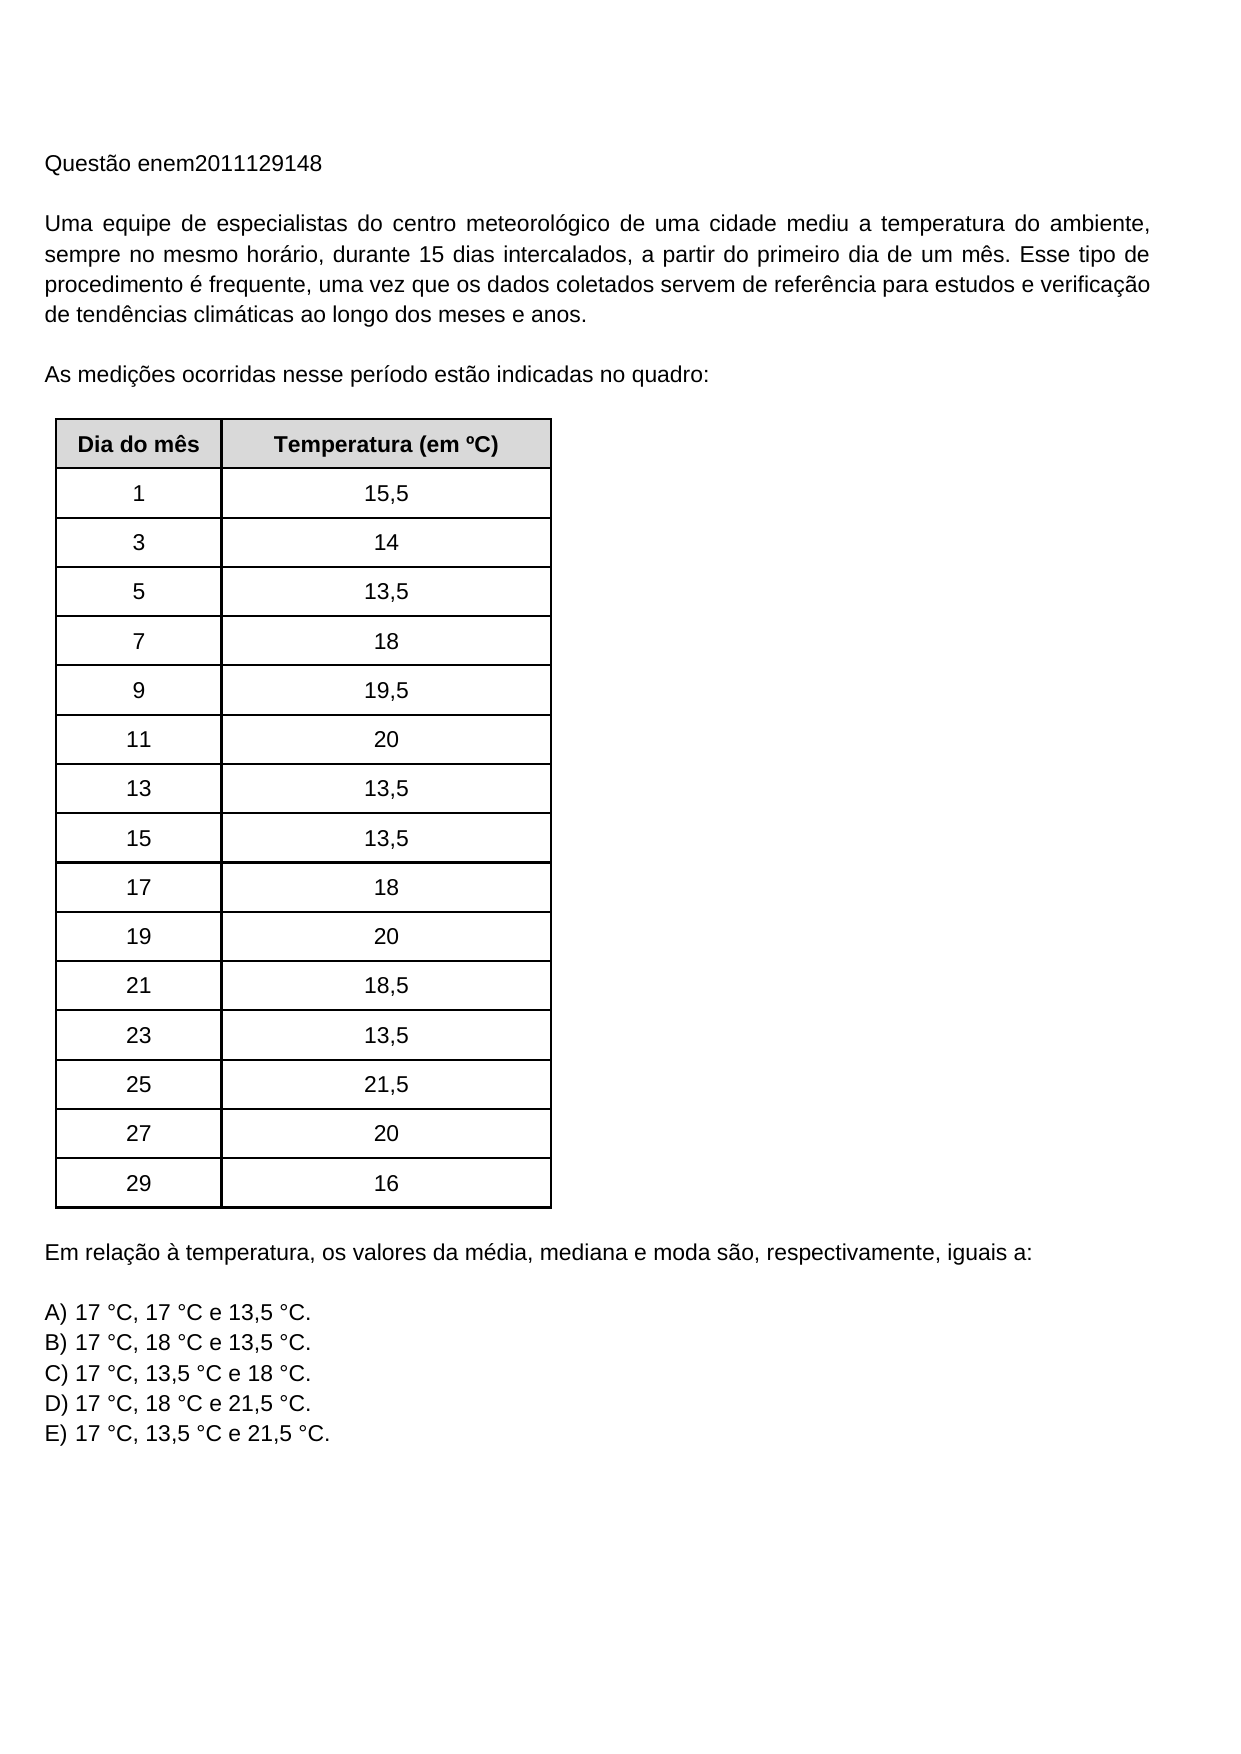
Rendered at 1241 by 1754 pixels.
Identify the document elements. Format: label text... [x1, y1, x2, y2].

table_cell 19,5 [223, 666, 550, 714]
table_cell 16 [223, 1159, 550, 1206]
list 17 °C, 13,5 °C e 21,5 °C. [44, 1420, 1151, 1446]
table_cell 19 [57, 913, 220, 960]
table_cell 18,5 [223, 962, 550, 1009]
table_cell 29 [57, 1159, 220, 1206]
table_cell 25 [57, 1061, 220, 1108]
list 17 °C, 17 °C e 13,5 °C. [44, 1299, 1151, 1325]
table_header Dia do mês [57, 420, 220, 467]
table_cell 15 [57, 814, 220, 861]
table_cell 21,5 [223, 1061, 550, 1108]
table_cell 18 [223, 617, 550, 664]
table_cell 11 [57, 716, 220, 763]
table_cell 20 [223, 716, 550, 763]
text Questão enem2011129148 [44, 150, 1151, 176]
table_cell 7 [57, 617, 220, 664]
table_cell 5 [57, 568, 220, 615]
list 17 °C, 13,5 °C e 18 °C. [44, 1359, 1151, 1386]
text Uma equipe de especialistas do centro meteorológico de uma cidade mediu a temperatura do ambiente, sempre no mesmo horário, durante 15 dias intercalados, a partir do primeiro dia de um mês. Esse tipo de procedimento é frequente, uma vez que os dados coletados servem de referência para estudos e verificação de tendências climáticas ao longo dos meses e anos. [44, 210, 1151, 327]
table_cell 13,5 [223, 814, 550, 861]
table_cell 27 [57, 1110, 220, 1157]
table_cell 17 [57, 864, 220, 911]
table_cell 20 [223, 1110, 550, 1157]
table_cell 13,5 [223, 1011, 550, 1058]
text Em relação à temperatura, os valores da média, mediana e moda são, respectivamente, iguais a: [44, 1239, 1151, 1265]
table_cell 13,5 [223, 568, 550, 615]
table_cell 20 [223, 913, 550, 960]
table_cell 23 [57, 1011, 220, 1058]
list 17 °C, 18 °C e 13,5 °C. [44, 1329, 1151, 1356]
table_cell 18 [223, 864, 550, 911]
table_header Temperatura (em ºC) [223, 420, 550, 467]
text As medições ocorridas nesse período estão indicadas no quadro: [44, 361, 1151, 388]
table_cell 3 [57, 519, 220, 566]
table_cell 13,5 [223, 765, 550, 812]
table_cell 21 [57, 962, 220, 1009]
table_cell 14 [223, 519, 550, 566]
table_cell 15,5 [223, 469, 550, 517]
table_cell 1 [57, 469, 220, 517]
table_cell 9 [57, 666, 220, 714]
table_cell 13 [57, 765, 220, 812]
list 17 °C, 18 °C e 21,5 °C. [44, 1390, 1151, 1416]
